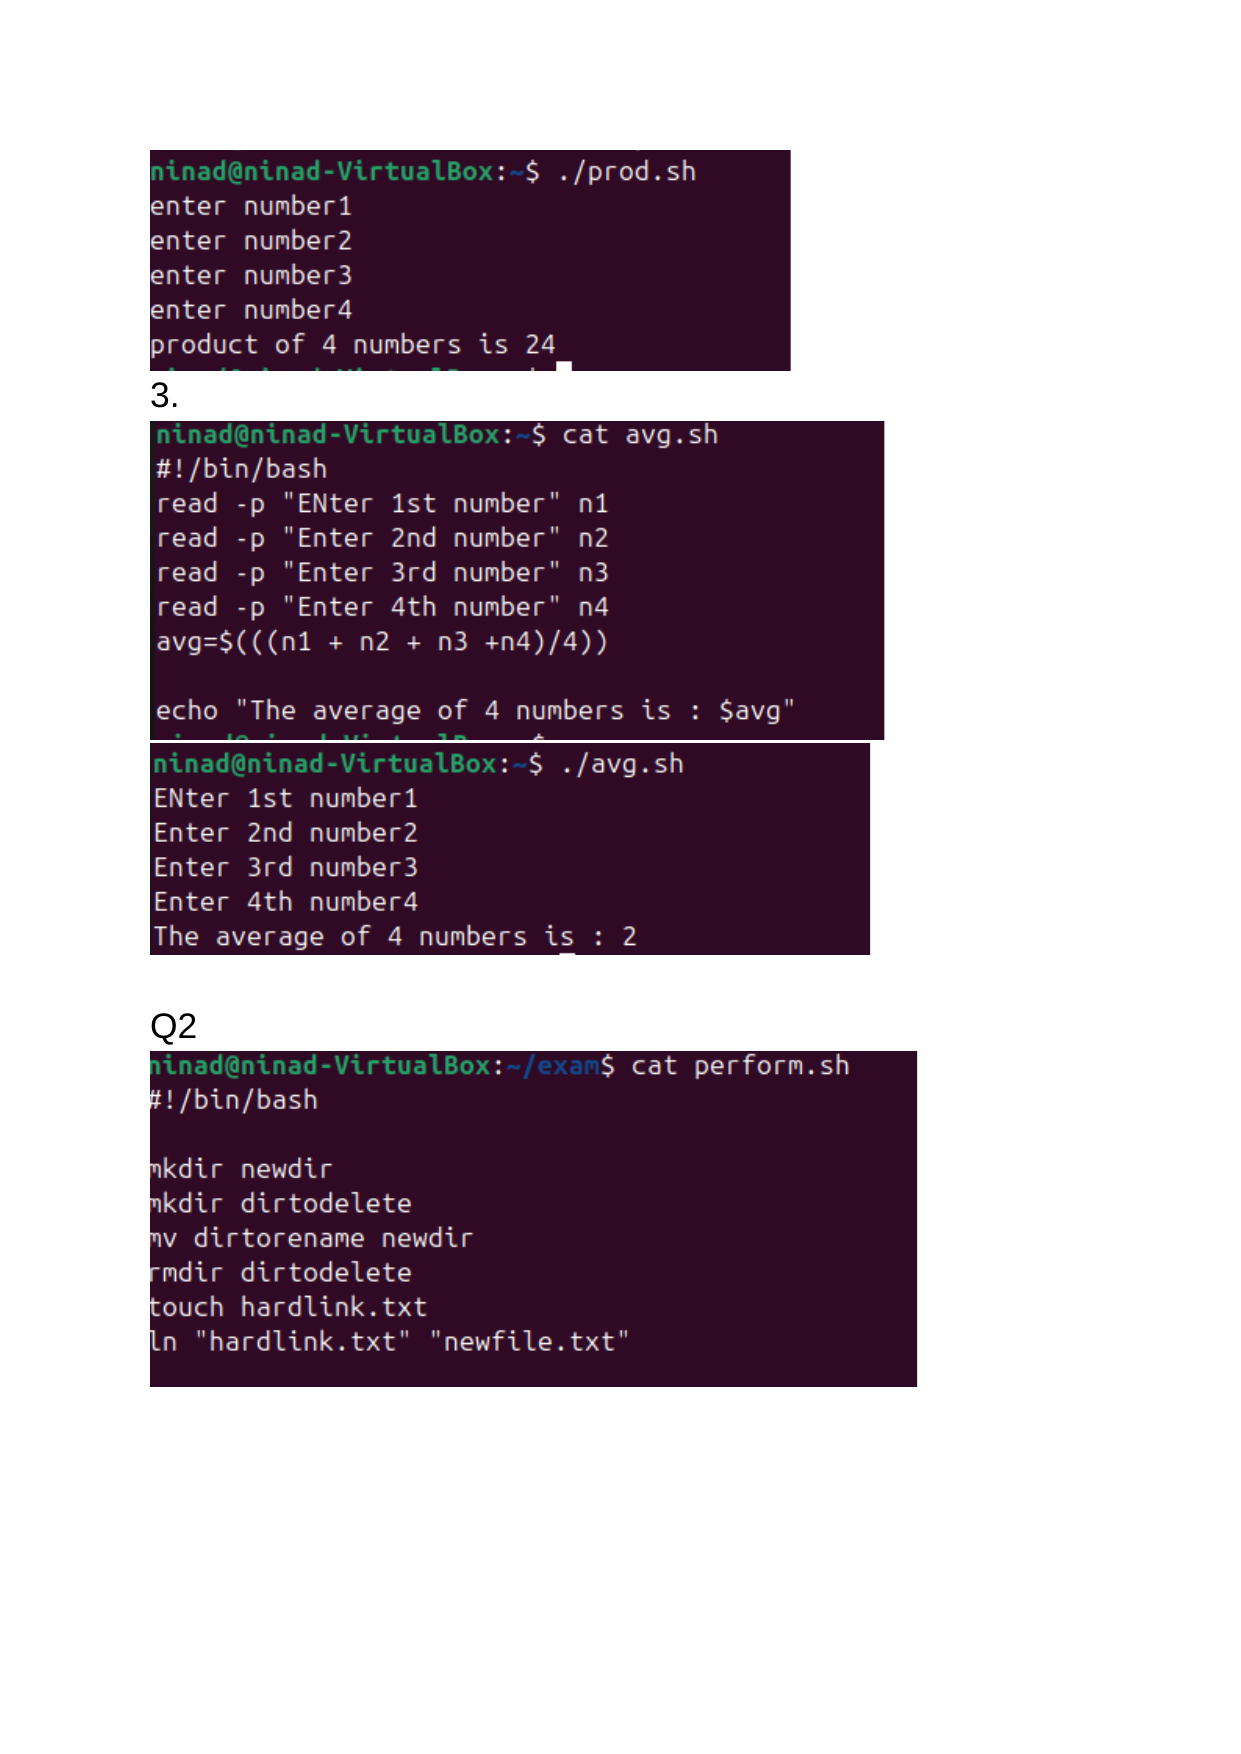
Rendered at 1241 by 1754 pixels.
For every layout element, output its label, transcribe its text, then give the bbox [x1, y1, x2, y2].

text Q2 [150, 1005, 1090, 1046]
picture [150, 743, 871, 955]
picture [150, 150, 791, 371]
text 3. [150, 374, 1090, 415]
picture [150, 421, 885, 740]
picture [150, 1051, 918, 1387]
